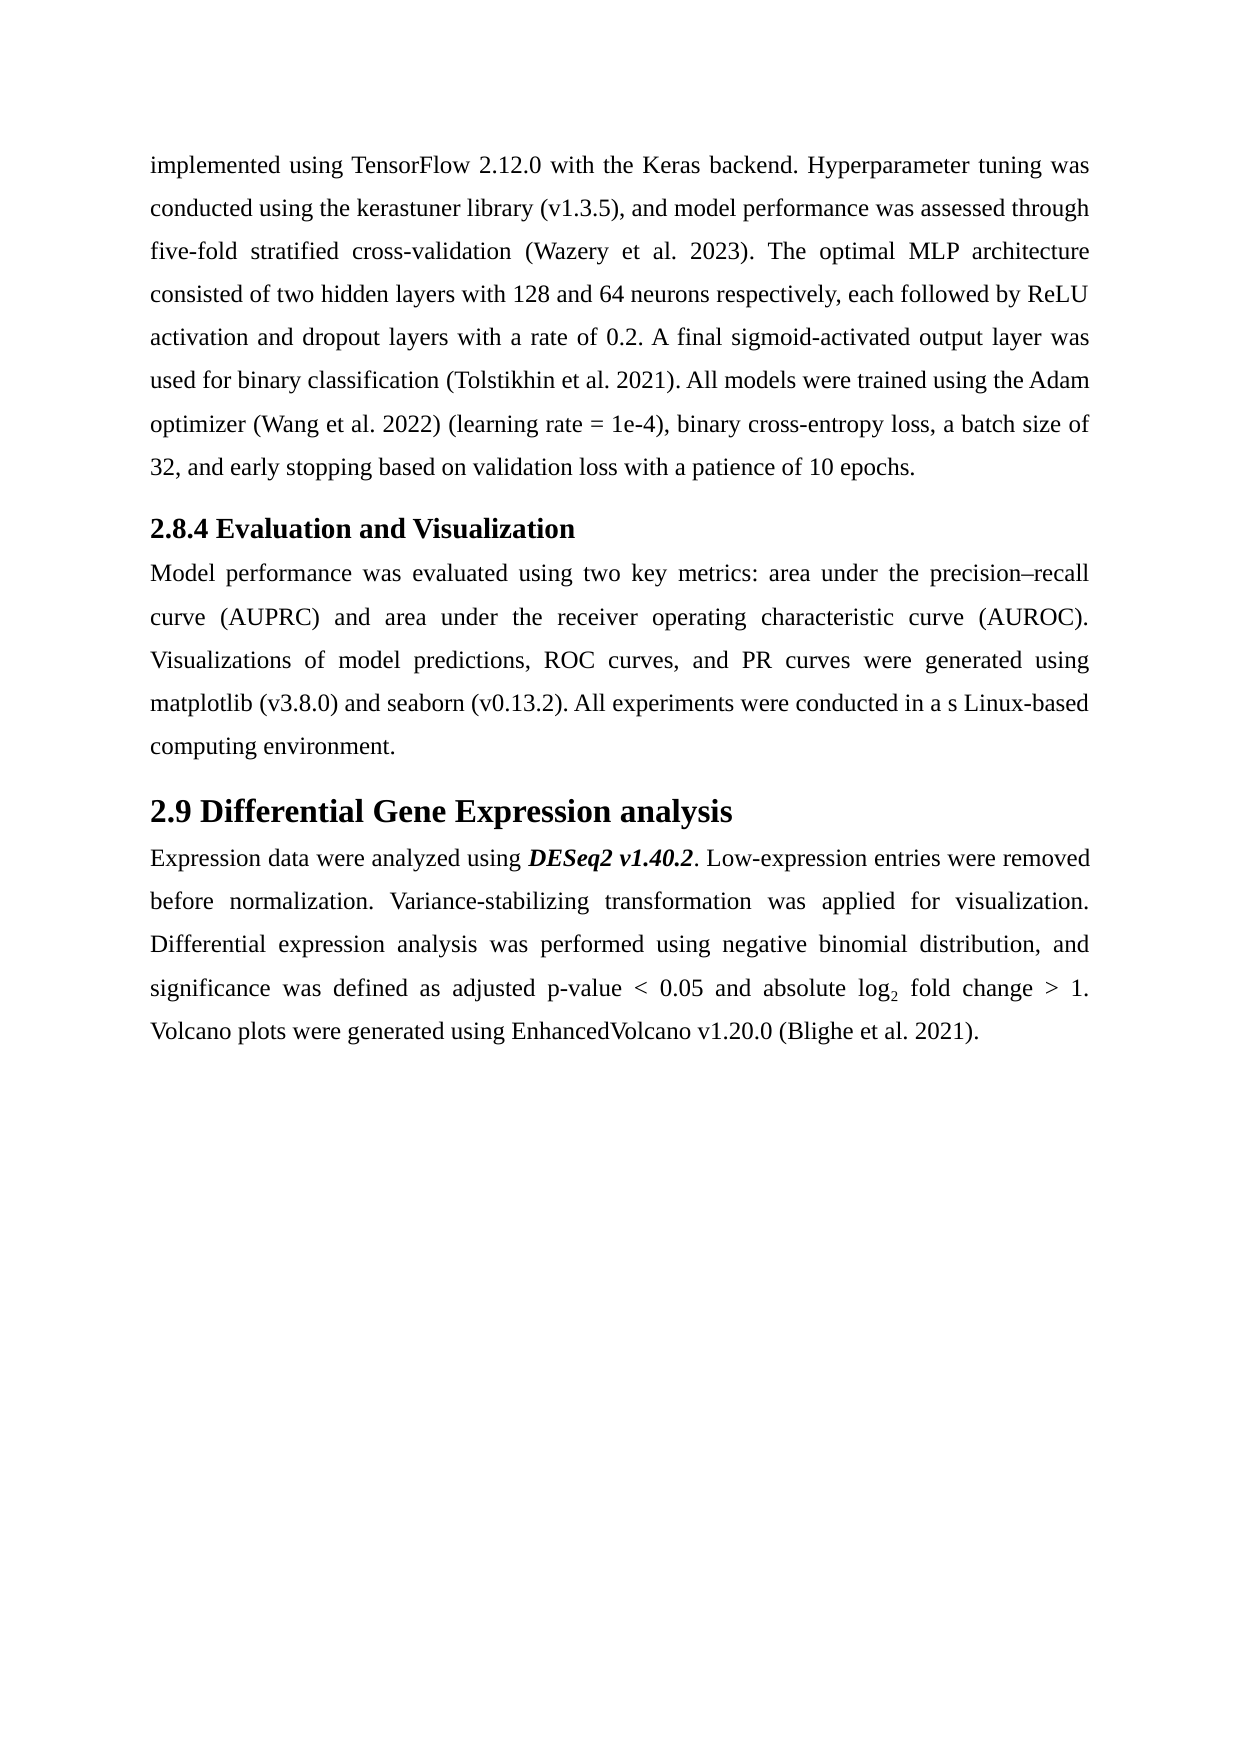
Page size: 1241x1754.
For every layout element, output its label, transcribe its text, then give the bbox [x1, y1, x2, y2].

subtitle 2.9 Differential Gene Expression analysis [150, 791, 1090, 829]
text Expression data were analyzed using DESeq2 v1.40.2. Low-expression entries were removed before normalization. Variance-stabilizing transformation was applied for visualization. Differential expression analysis was performed using negative binomial distribution, and significance was defined as adjusted p-value < 0.05 and absolute log₂ fold change > 1. Volcano plots were generated using EnhancedVolcano v1.20.0 . [150, 843, 1090, 1044]
text Model performance was evaluated using two key metrics: area under the precision–recall curve (AUPRC) and area under the receiver operating characteristic curve (AUROC). Visualizations of model predictions, ROC curves, and PR curves were generated using matplotlib (v3.8.0) and seaborn (v0.13.2). All experiments were conducted in a s Linux-based computing environment. [150, 558, 1090, 760]
subtitle 2.8.4 Evaluation and Visualization [150, 512, 1090, 545]
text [150, 150, 1090, 481]
